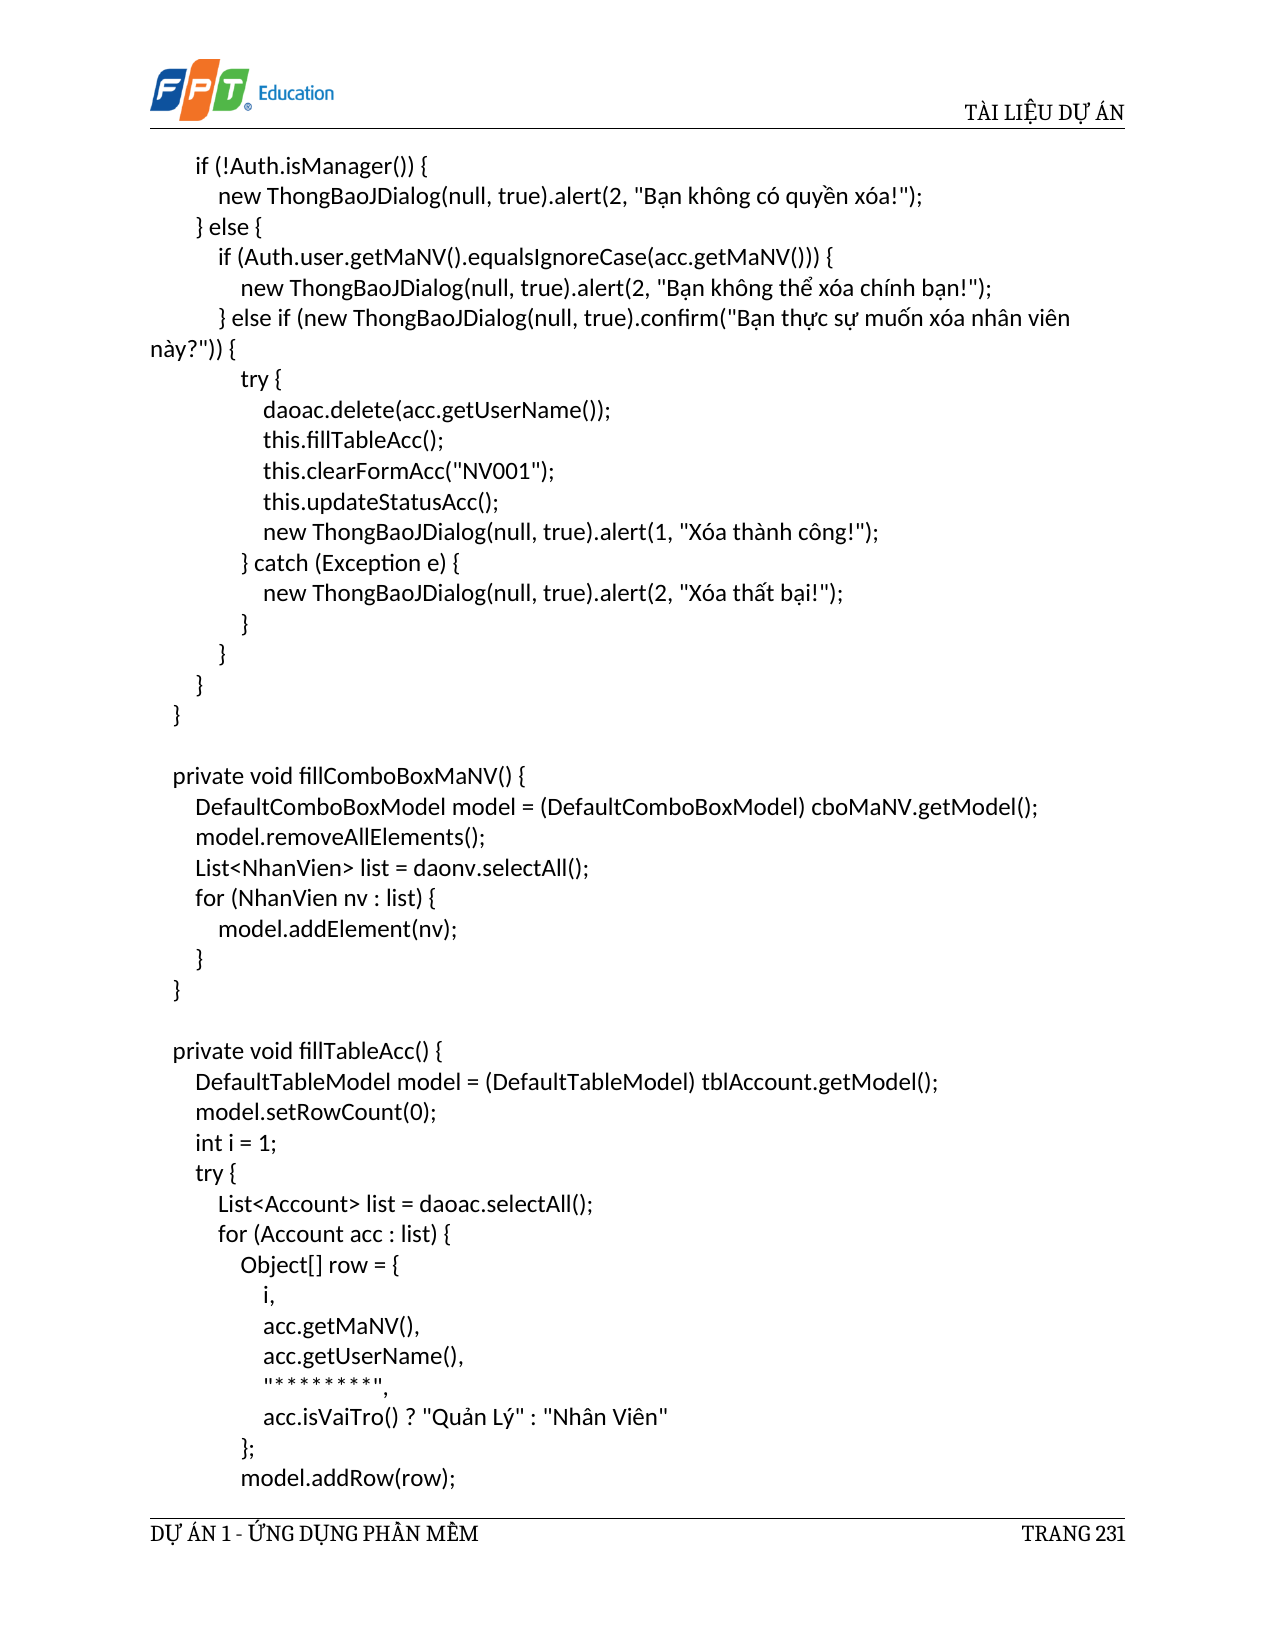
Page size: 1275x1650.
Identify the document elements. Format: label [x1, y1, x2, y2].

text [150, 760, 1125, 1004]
picture [150, 59, 336, 121]
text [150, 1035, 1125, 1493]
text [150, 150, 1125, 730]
